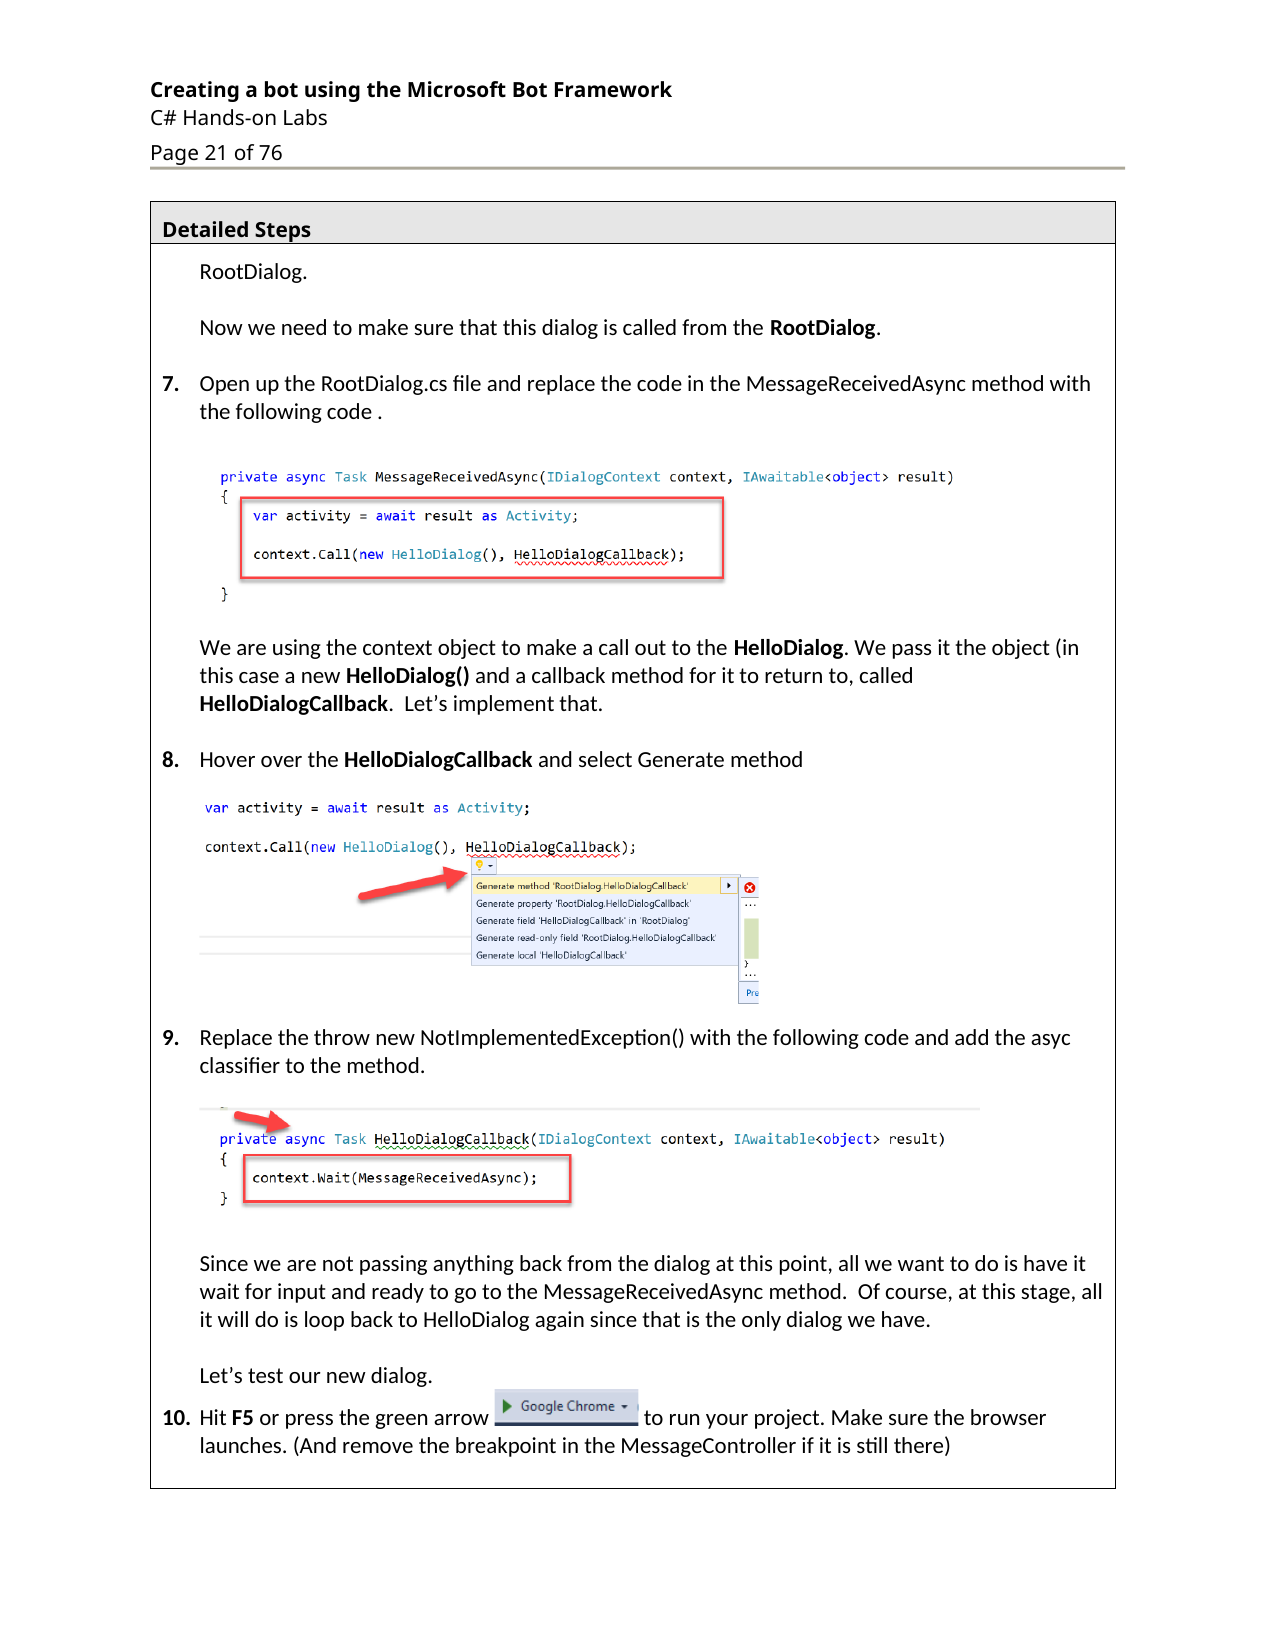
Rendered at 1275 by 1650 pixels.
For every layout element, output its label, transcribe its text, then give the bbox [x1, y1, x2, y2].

picture [199, 801, 759, 1024]
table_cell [151, 244, 1115, 1487]
picture [199, 1107, 980, 1222]
table_header Detailed Steps [151, 202, 1115, 243]
picture [199, 453, 973, 605]
picture [494, 1389, 639, 1426]
